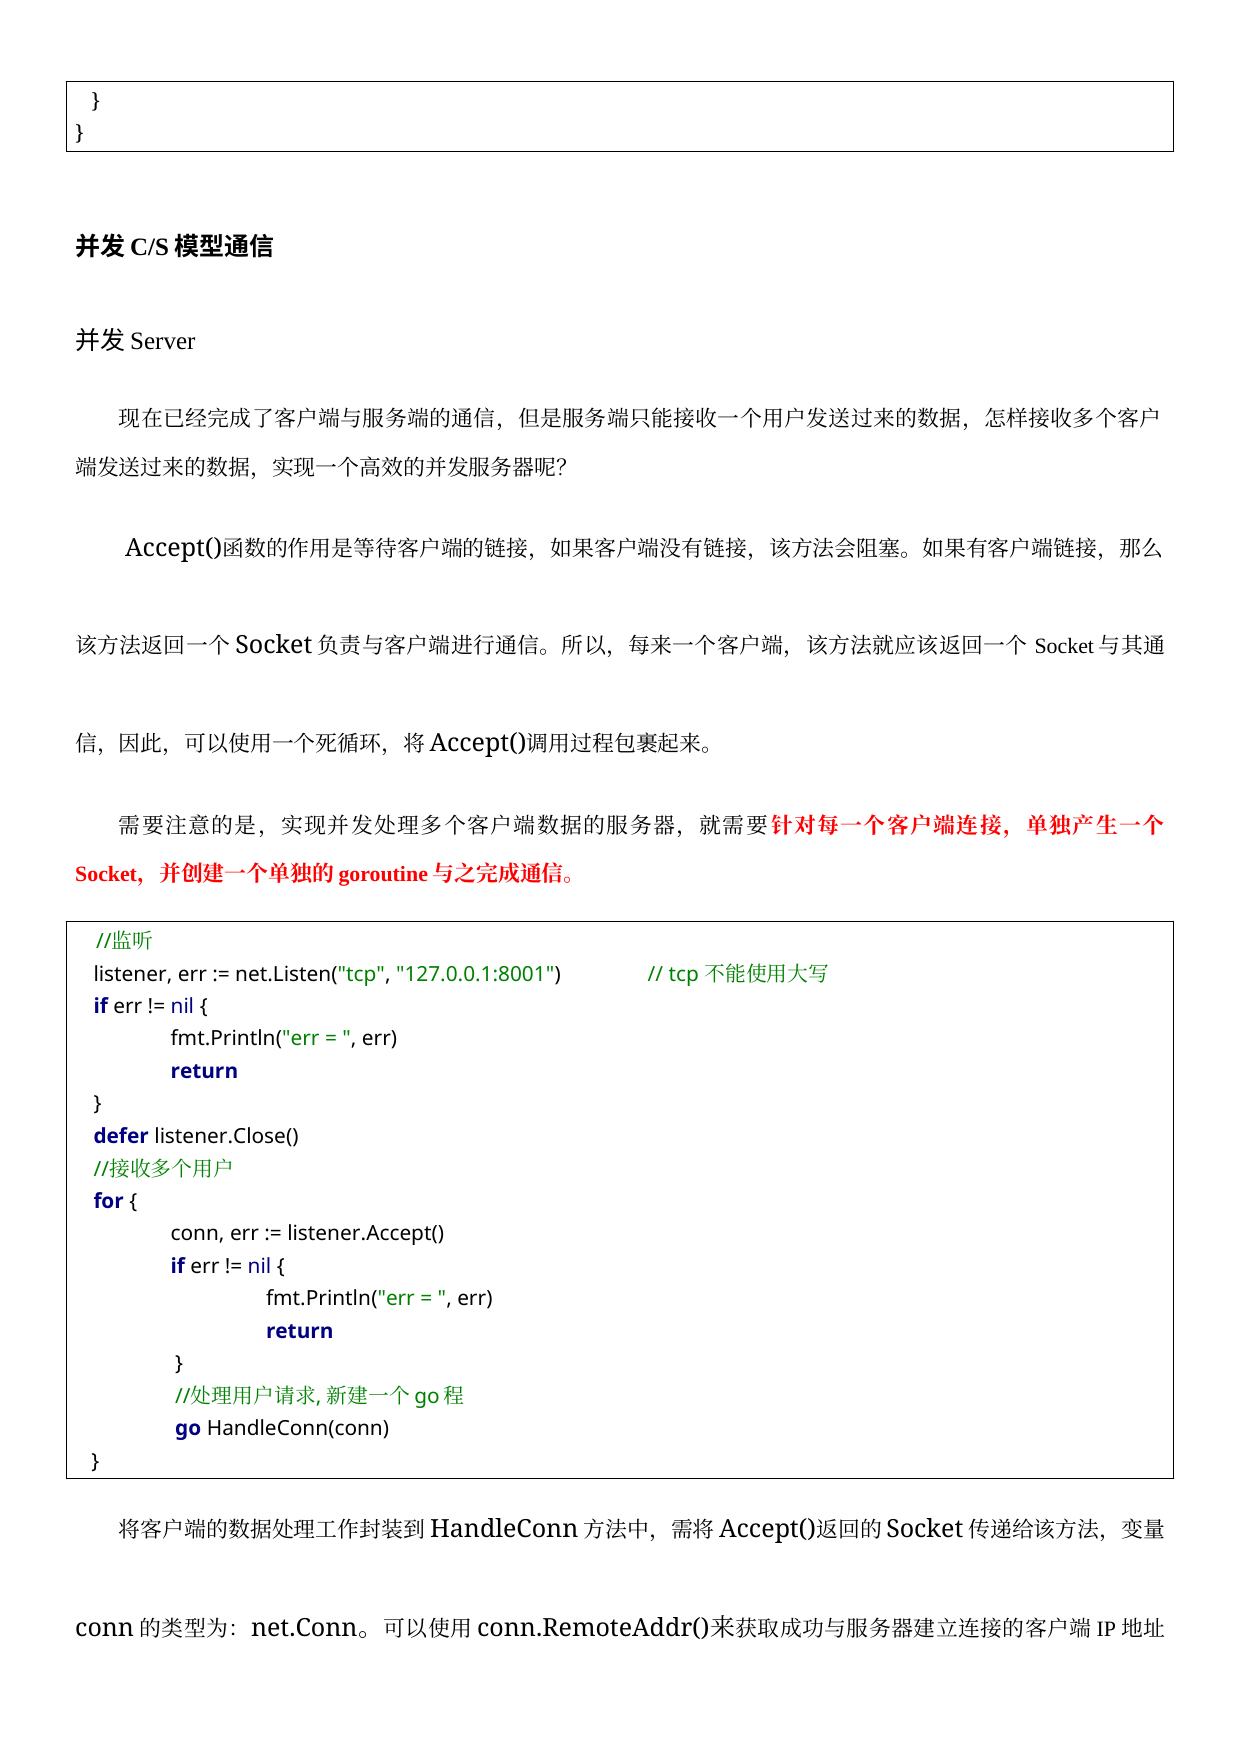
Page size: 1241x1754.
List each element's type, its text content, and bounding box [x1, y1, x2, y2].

text conn, err := listener.Accept() [75, 1216, 1165, 1249]
text for { [75, 1184, 1165, 1216]
text if err != nil { [75, 989, 1165, 1021]
subtitle 并发C/S模型通信 [75, 212, 1165, 277]
text 并发Server [75, 306, 1165, 371]
text listener, err := net.Listen("tcp", "127.0.0.1:8001") // tcp 不能使用大写 [75, 956, 1165, 989]
text 现在已经完成了客户端与服务端的通信，但是服务端只能接收一个用户发送过来的数据，怎样接收多个客户端发送过来的数据，实现一个高效的并发服务器呢？ [75, 401, 1165, 482]
text //接收多个用户 [75, 1151, 1165, 1184]
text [75, 1496, 1165, 1658]
text defer listener.Close() [75, 1119, 1165, 1151]
text if err != nil { [75, 1249, 1165, 1281]
text } [75, 1346, 1165, 1379]
text fmt.Println("err = ", err) [75, 1281, 1165, 1314]
text return [75, 1314, 1165, 1346]
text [67, 82, 1173, 151]
text 需要注意的是，实现并发处理多个客户端数据的服务器，就需要针对每一个客户端连接，单独产生一个Socket，并创建一个单独的goroutine与之完成通信。 [75, 807, 1165, 889]
text return [75, 1054, 1165, 1086]
text Accept()函数的作用是等待客户端的链接，如果客户端没有链接，该方法会阻塞。如果有客户端链接，那么该方法返回一个Socket负责与客户端进行通信。所以，每来一个客户端，该方法就应该返回一个Socket与其通信，因此，可以使用一个死循环，将Accept()调用过程包裹起来。 [75, 514, 1165, 774]
text } [75, 1086, 1165, 1119]
text //监听 [67, 922, 1173, 956]
text } [67, 1441, 1173, 1478]
text go HandleConn(conn) [75, 1411, 1165, 1441]
text //处理用户请求, 新建一个go程 [75, 1379, 1165, 1411]
text fmt.Println("err = ", err) [75, 1021, 1165, 1054]
